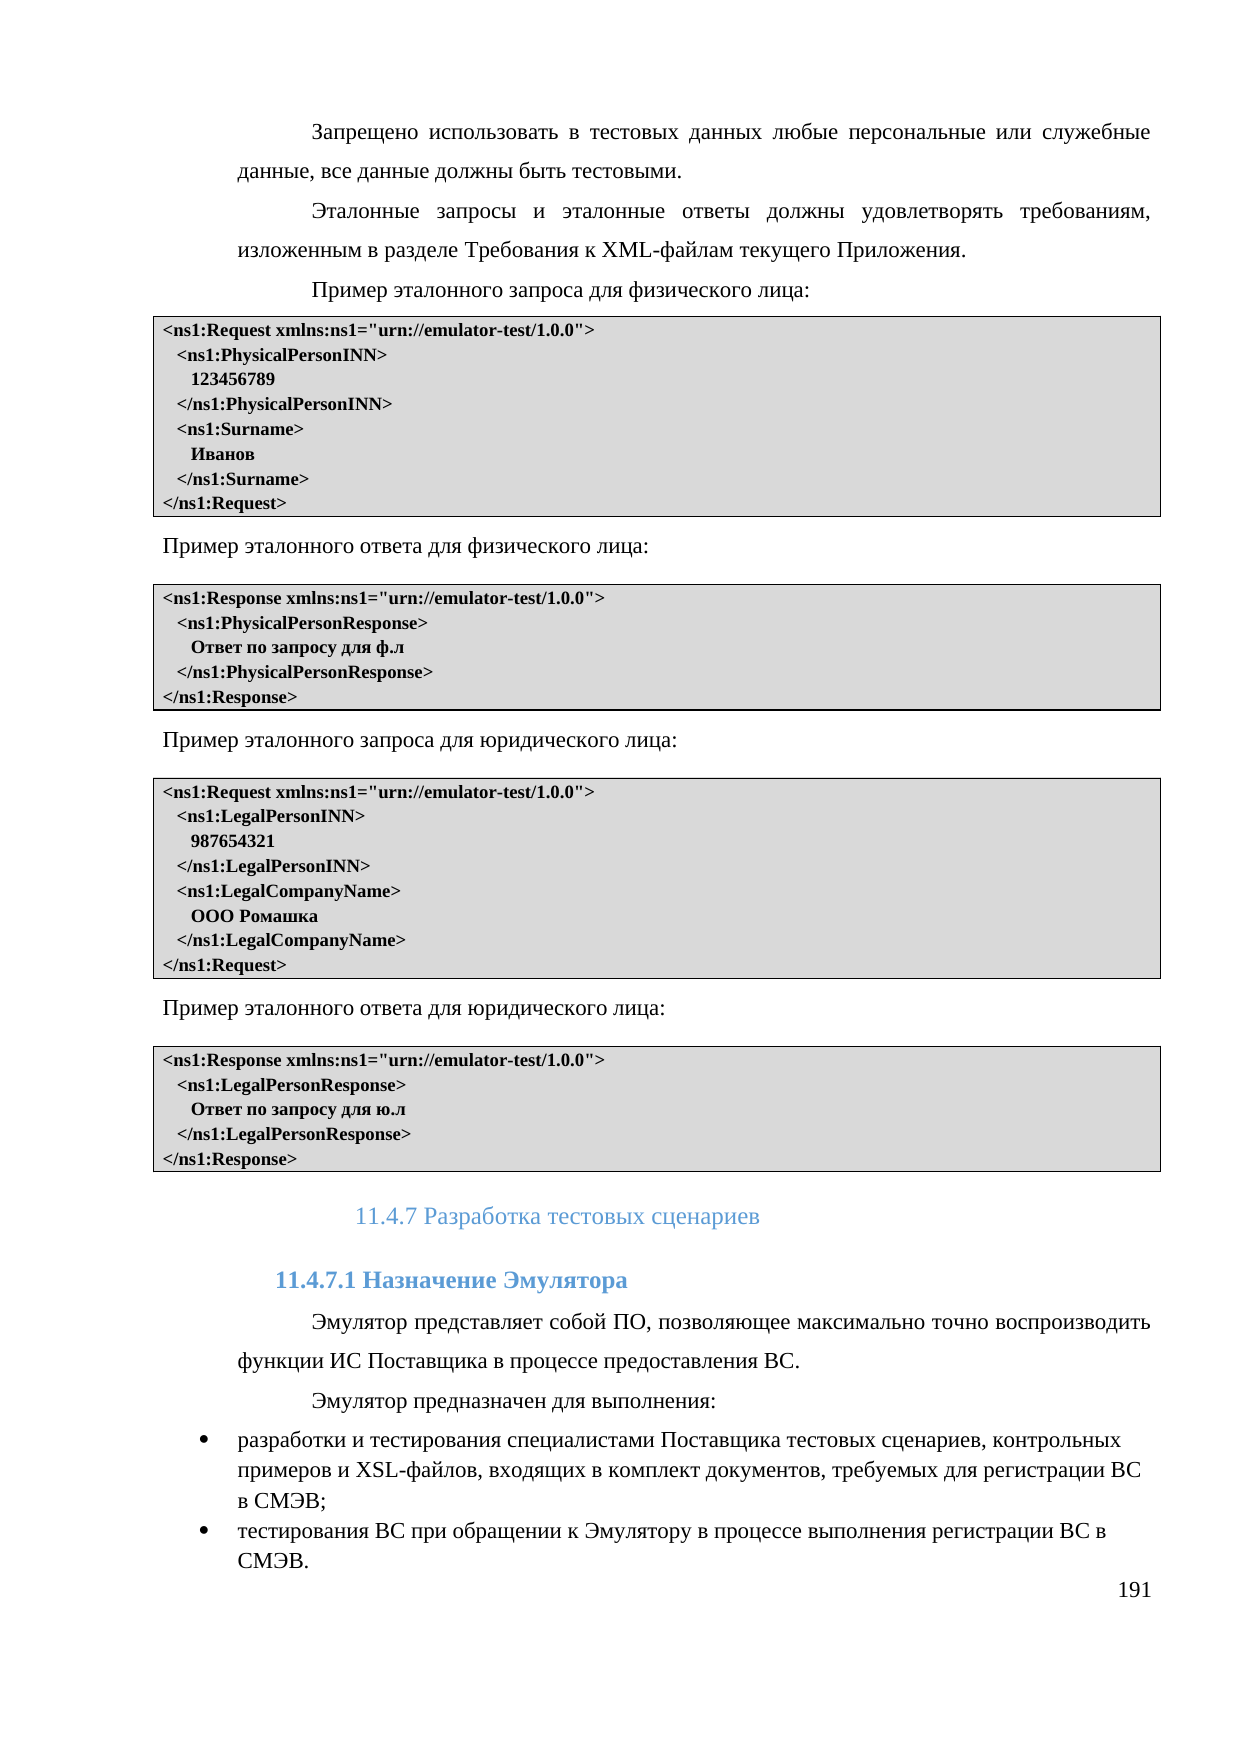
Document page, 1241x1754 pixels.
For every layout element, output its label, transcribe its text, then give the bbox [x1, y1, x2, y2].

text </ns1:PhysicalPersonResponse> [154, 658, 1160, 683]
text 123456789 [154, 365, 1160, 390]
subtitle Разработка тестовых сценариев [354, 1201, 1152, 1229]
text Пример эталонного запроса для юридического лица: [162, 726, 1152, 753]
list разработки и тестирования специалистами Поставщика тестовых сценариев, контрольных примеров и XSL-файлов, входящих в комплект документов, требуемых для регистрации ВС в СМЭВ; [200, 1426, 1152, 1513]
text <ns1:LegalPersonINN> [154, 802, 1160, 827]
text <ns1:PhysicalPersonResponse> [154, 608, 1160, 633]
text </ns1:Request> [154, 951, 1160, 978]
text <ns1:LegalPersonResponse> [154, 1070, 1160, 1095]
text </ns1:Surname> [154, 464, 1160, 489]
text Пример эталонного запроса для физического лица: [237, 276, 1152, 302]
text Пример эталонного ответа для физического лица: [162, 533, 1152, 559]
text <ns1:PhysicalPersonINN> [154, 340, 1160, 365]
text Эталонные запросы и эталонные ответы должны удовлетворять требованиям, изложенным в разделе Требования к XML-файлам текущего Приложения. [237, 197, 1152, 263]
text Запрещено использовать в тестовых данных любые персональные или служебные данные, все данные должны быть тестовыми. [237, 118, 1152, 184]
text </ns1:LegalPersonResponse> [154, 1120, 1160, 1144]
text <ns1:Surname> [154, 415, 1160, 439]
text <ns1:Request xmlns:ns1="urn://emulator-test/1.0.0"> [154, 779, 1160, 802]
text </ns1:Response> [154, 1145, 1160, 1171]
text </ns1:LegalCompanyName> [154, 926, 1160, 951]
text Эмулятор предназначен для выполнения: [237, 1387, 1152, 1413]
text Пример эталонного ответа для юридического лица: [162, 994, 1152, 1021]
text <ns1:Response xmlns:ns1="urn://emulator-test/1.0.0"> [154, 1047, 1160, 1070]
text Ответ по запросу для ю.л [154, 1095, 1160, 1120]
text ООО Ромашка [154, 901, 1160, 926]
text Иванов [154, 439, 1160, 464]
text Эмулятор представляет собой ПО, позволяющее максимально точно воспроизводить функции ИС Поставщика в процессе предоставления ВС. [237, 1308, 1152, 1374]
text 987654321 [154, 827, 1160, 852]
subtitle Назначение Эмулятора [275, 1265, 1152, 1293]
text </ns1:LegalPersonINN> [154, 852, 1160, 876]
text <ns1:LegalCompanyName> [154, 877, 1160, 901]
text Ответ по запросу для ф.л [154, 633, 1160, 658]
text <ns1:Response xmlns:ns1="urn://emulator-test/1.0.0"> [154, 585, 1160, 608]
list тестирования ВС при обращении к Эмулятору в процессе выполнения регистрации ВС в СМЭВ. [200, 1517, 1152, 1573]
text </ns1:Request> [154, 489, 1160, 516]
text <ns1:Request xmlns:ns1="urn://emulator-test/1.0.0"> [154, 317, 1160, 340]
text </ns1:PhysicalPersonINN> [154, 390, 1160, 414]
text </ns1:Response> [154, 683, 1160, 709]
